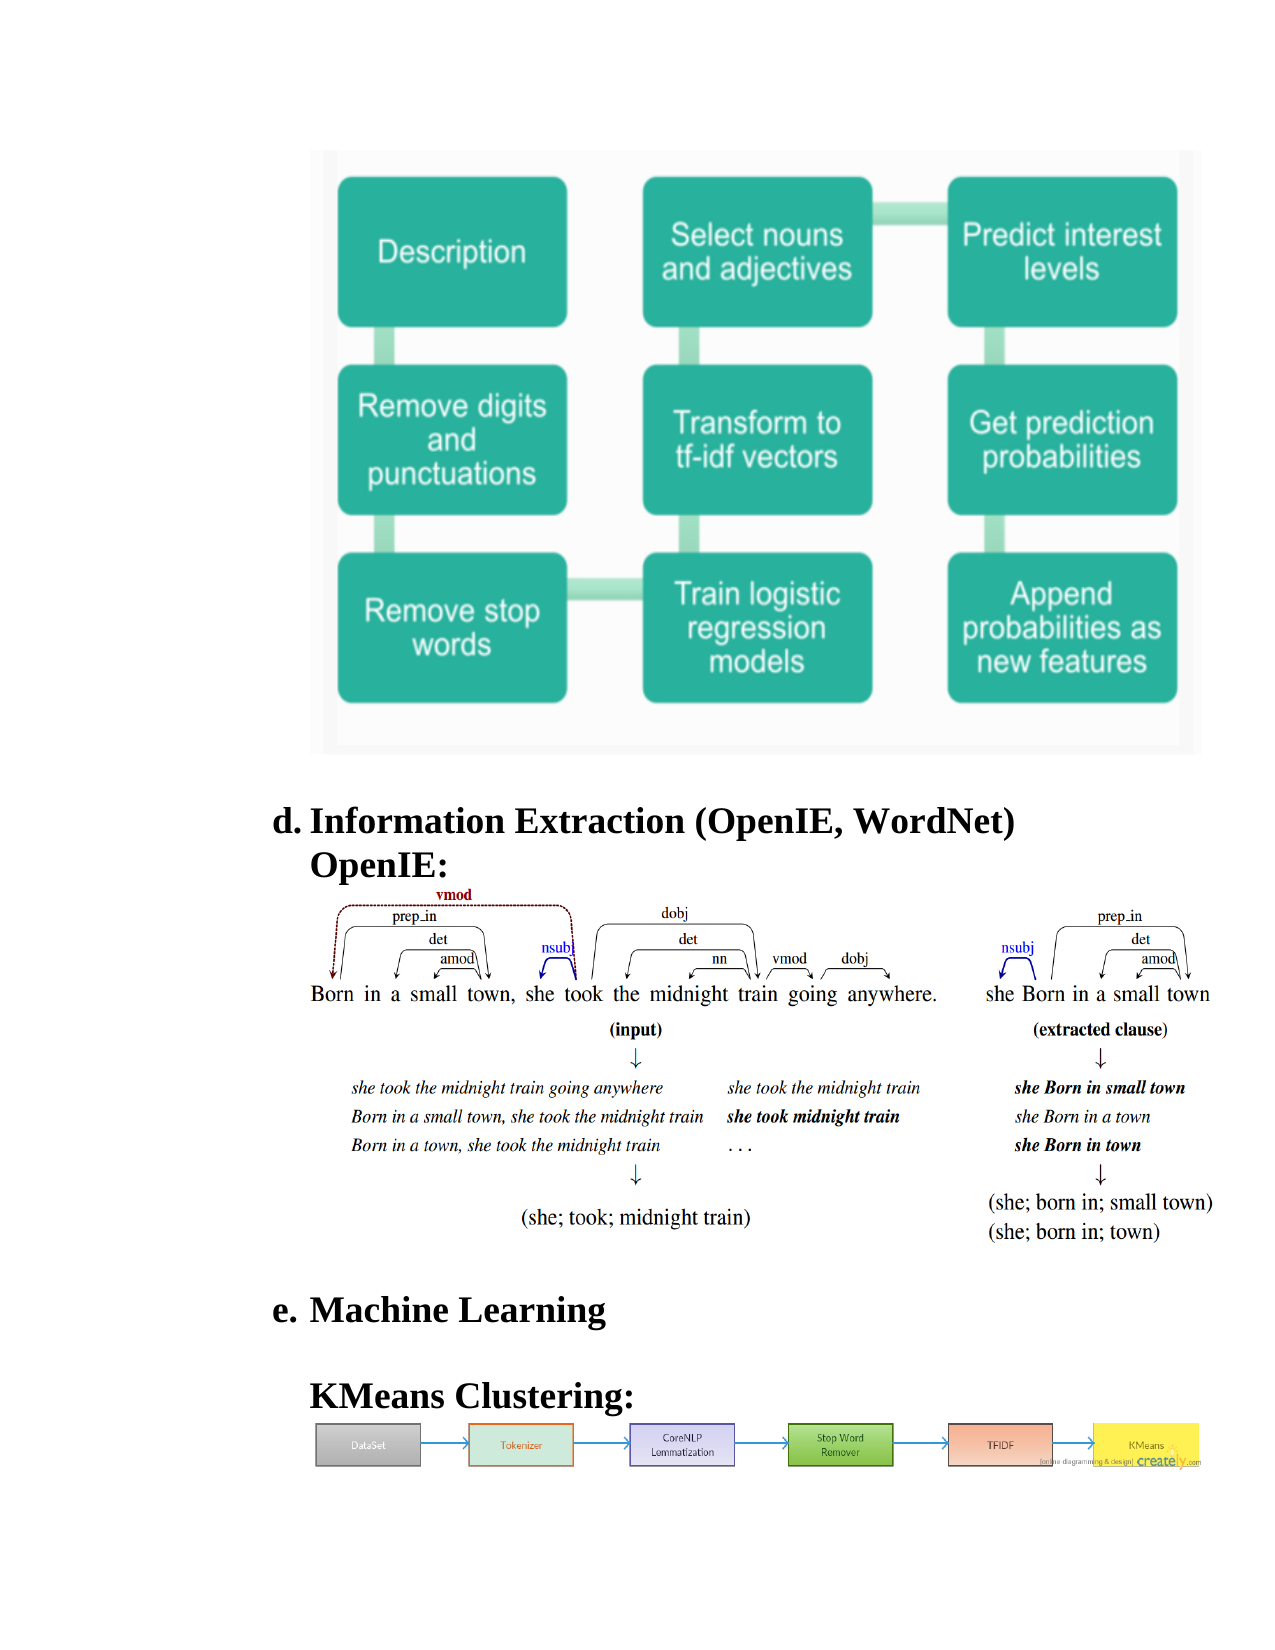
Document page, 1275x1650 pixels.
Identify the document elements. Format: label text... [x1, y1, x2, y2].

list OpenIE: [309, 842, 1125, 885]
list Information Extraction (OpenIE, WordNet) [272, 799, 1125, 842]
picture [309, 150, 1203, 756]
list Machine Learning [272, 1287, 1125, 1330]
list KMeans Clustering: [309, 1373, 1125, 1416]
picture [309, 885, 1216, 1244]
picture [309, 1416, 1205, 1473]
